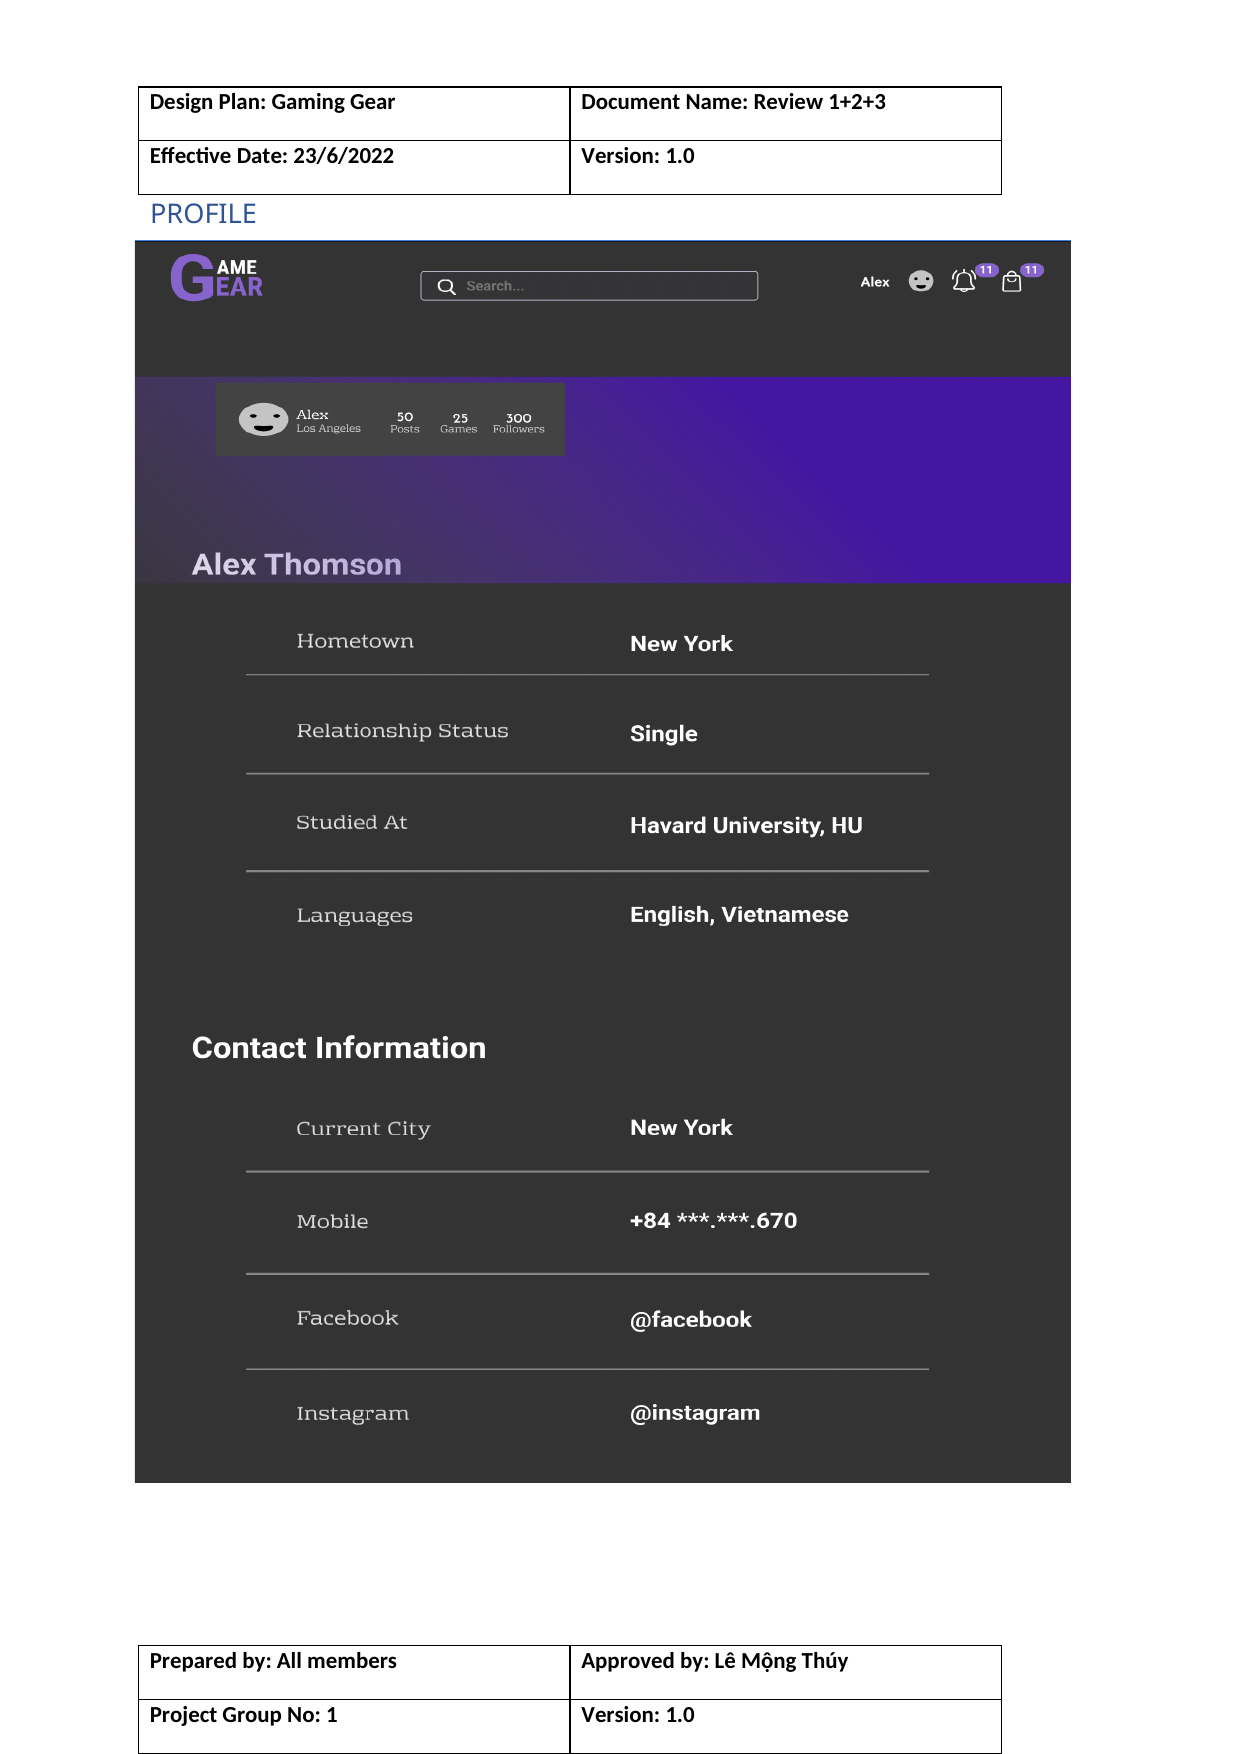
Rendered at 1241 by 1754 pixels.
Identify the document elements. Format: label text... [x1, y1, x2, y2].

text PROFILE [150, 150, 1090, 232]
picture [133, 240, 1070, 1480]
